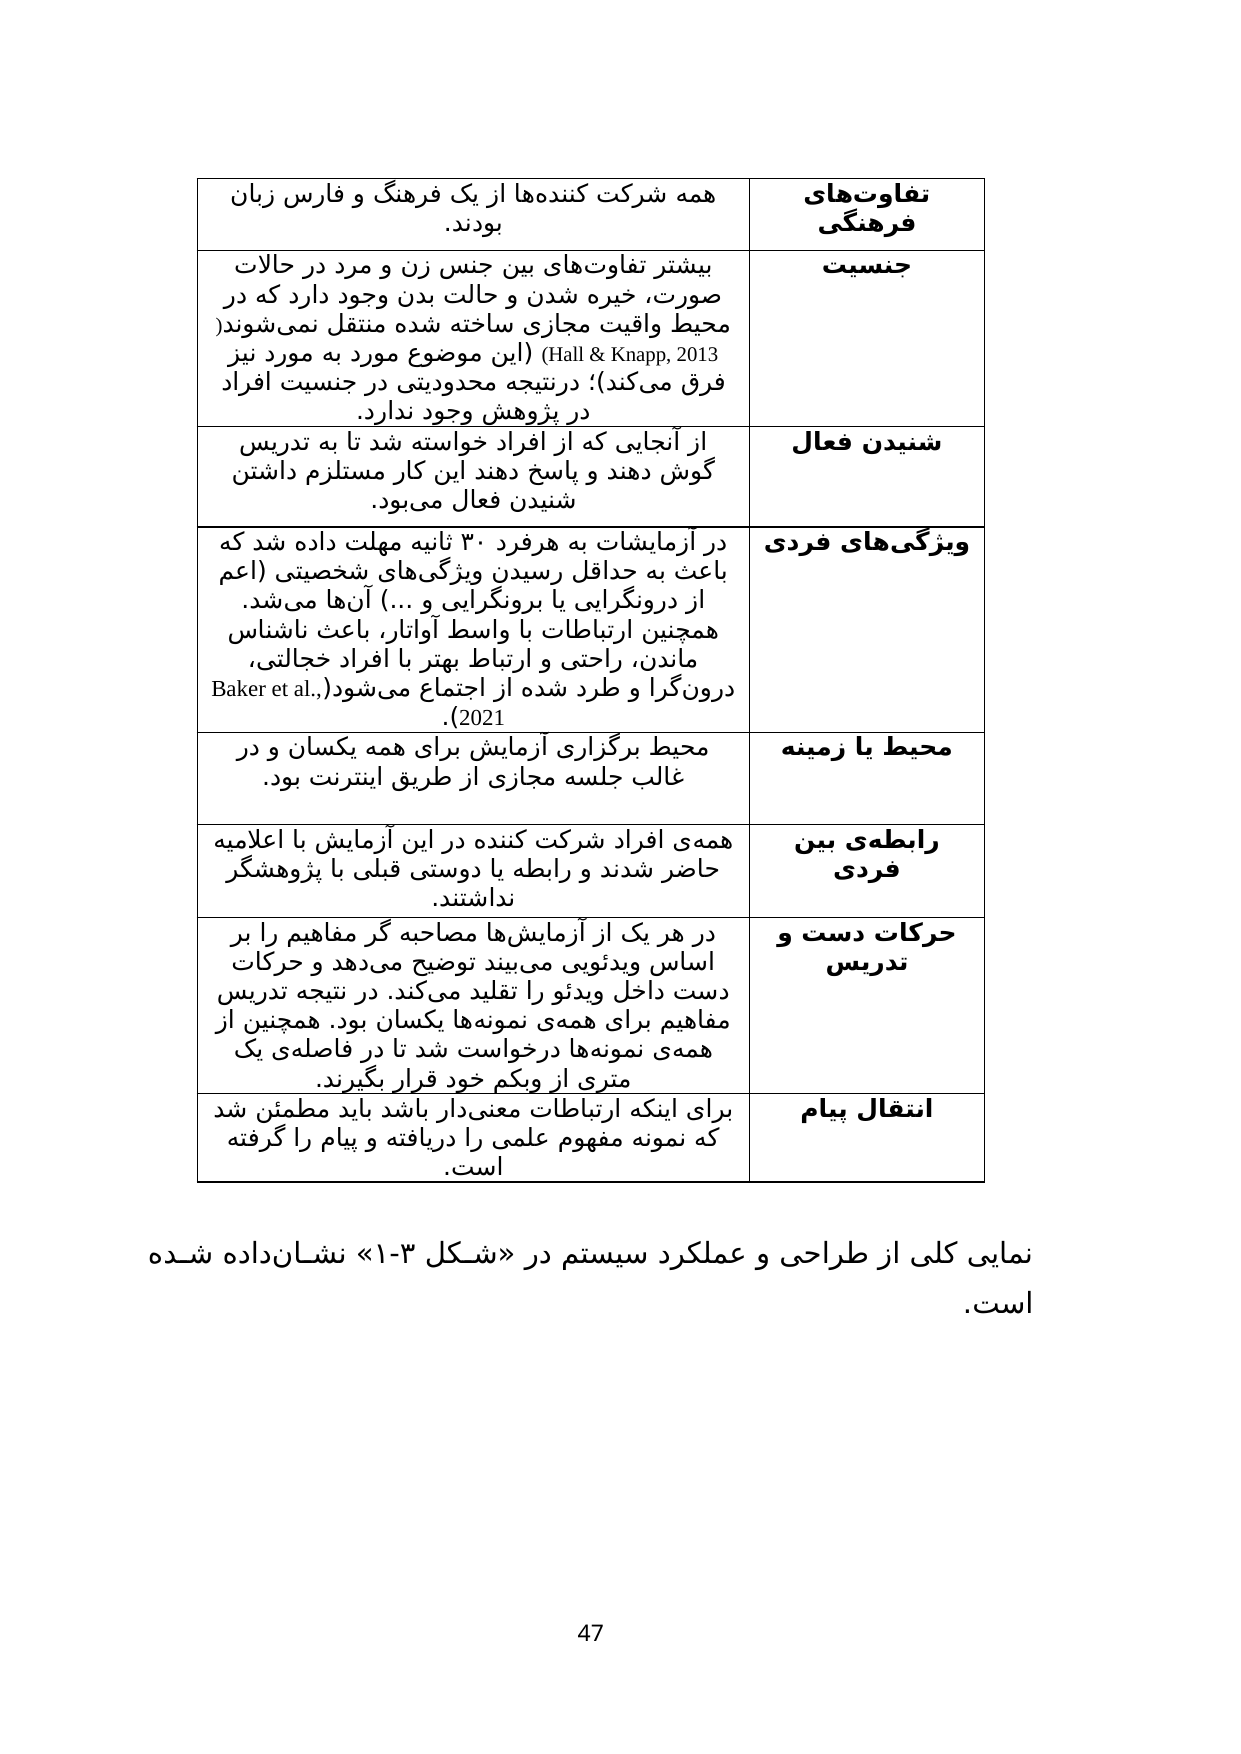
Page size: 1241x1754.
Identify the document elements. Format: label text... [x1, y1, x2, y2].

table_cell از آنجایی که از افراد خواسته شد تا به تدریس گوش دهند و پاسخ دهند این کار مستلزم داشتن شنیدن فعال می‌بود. [198, 427, 749, 526]
table_cell محیط یا زمینه [750, 733, 984, 824]
table_cell حرکات دست و تدریس [750, 918, 984, 1093]
table_cell برای اینکه ارتباطات معنی‌دار باشد باید مطمئن شد که نمونه مفهوم علمی را دریافته و پیام را گرفته است. [198, 1094, 749, 1181]
table_cell در آزمایشات به هرفرد ۳۰ ثانیه مهلت داده شد که باعث به حداقل رسیدن ویژگی‌های شخصیتی (اعم از درونگرایی یا برونگرایی و ...) آن‌ها می‌شد. همچنین ارتباطات با واسط آواتار، باعث ناشناس ماندن، راحتی و ارتباط بهتر با افراد خجالتی، درون‌گرا و طرد شده از اجتماع می‌شود(Baker et al., 2021). [198, 528, 749, 732]
table_cell انتقال پیام [750, 1094, 984, 1181]
table_cell همه شرکت کننده‌ها از یک فرهنگ و فارس زبان بودند. [198, 179, 749, 250]
table_cell تفاوت‌های فرهنگی [750, 179, 984, 250]
table_cell جنسیت [750, 251, 984, 426]
text نمایی کلی از طراحی و عملکرد سیستم در «شکل ۳-۱» نشان‌داده شده است. [148, 1236, 1033, 1321]
table_cell بیشتر تفاوت‌های بین جنس زن و مرد در حالات صورت، خیره شدن و حالت بدن وجود دارد که در محیط واقیت مجازی ساخته شده منتقل نمی‌شوند(Hall & Knapp, 2013) (این موضوع مورد به مورد نیز فرق می‌کند)؛ درنتیجه محدودیتی در جنسیت افراد در پژوهش وجود ندارد. [198, 251, 749, 426]
table_cell همه‌ی افراد شرکت کننده در این آزمایش با اعلامیه حاضر شدند و رابطه یا دوستی قبلی با پژوهشگر نداشتند. [198, 825, 749, 917]
table_cell محیط برگزاری آزمایش برای همه یکسان و در غالب جلسه مجازی از طریق اینترنت بود. [198, 733, 749, 824]
table_cell رابطه‌ی بین فردی [750, 825, 984, 917]
table_cell در هر یک از آزمایش‌ها مصاحبه گر مفاهیم را بر اساس ویدئویی می‌بیند توضیح می‌دهد و حرکات دست داخل ویدئو را تقلید می‌کند. در نتیجه تدریس مفاهیم برای همه‌ی نمونه‌ها یکسان بود. همچنین از همه‌ی نمونه‌ها درخواست شد تا در فاصله‌ی یک متری از وبکم خود قرار بگیرند. [198, 918, 749, 1093]
table_cell شنیدن فعال [750, 427, 984, 526]
table_cell ویژگی‌های فردی [750, 528, 984, 732]
